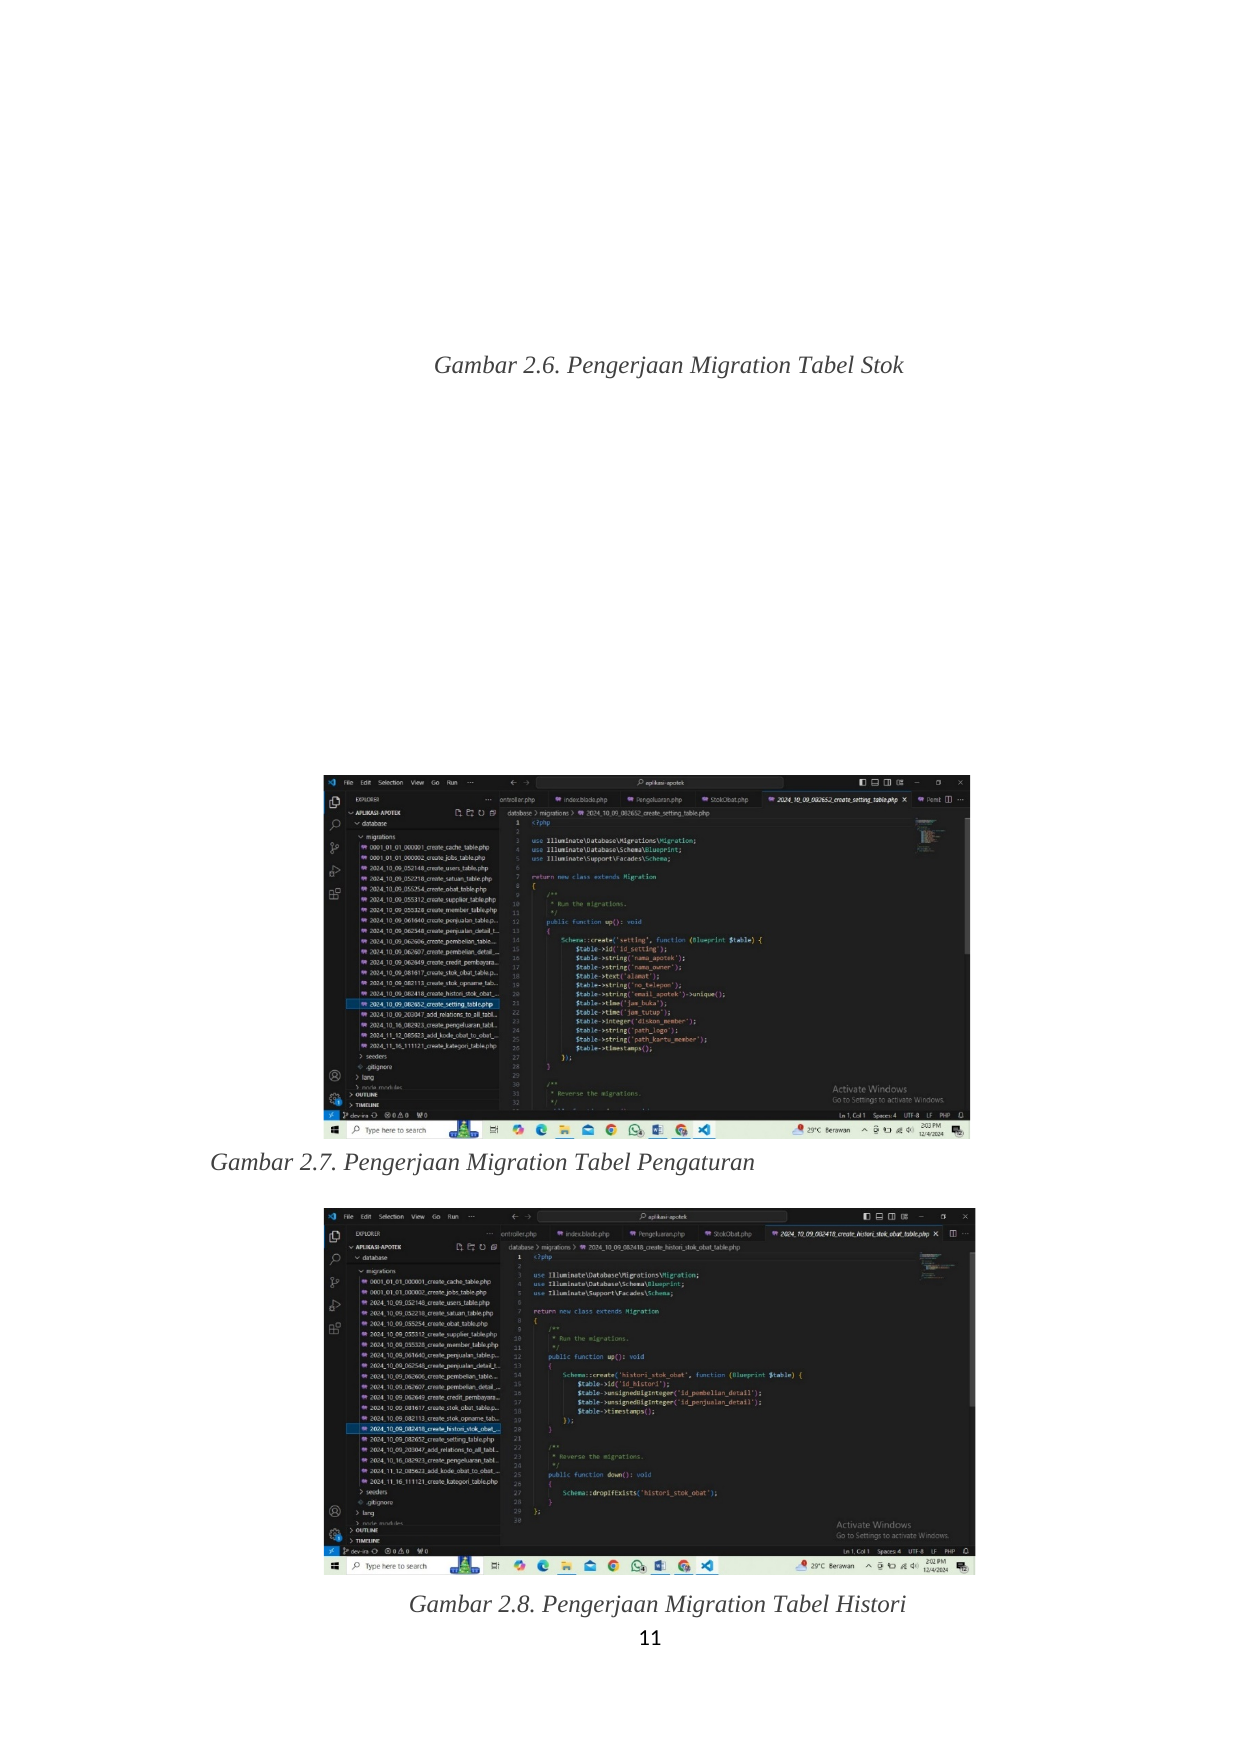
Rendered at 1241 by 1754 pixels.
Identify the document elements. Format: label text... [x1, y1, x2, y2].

text Gambar 2.6. Pengerjaan Migration Tabel Stok [402, 350, 1122, 378]
text Gambar 2.7. Pengerjaan Migration Tabel Pengaturan [210, 1133, 1122, 1176]
picture [323, 1208, 976, 1575]
text Gambar 2.8. Pengerjaan Migration Tabel Histori [210, 1320, 1122, 1618]
picture [323, 775, 971, 1139]
